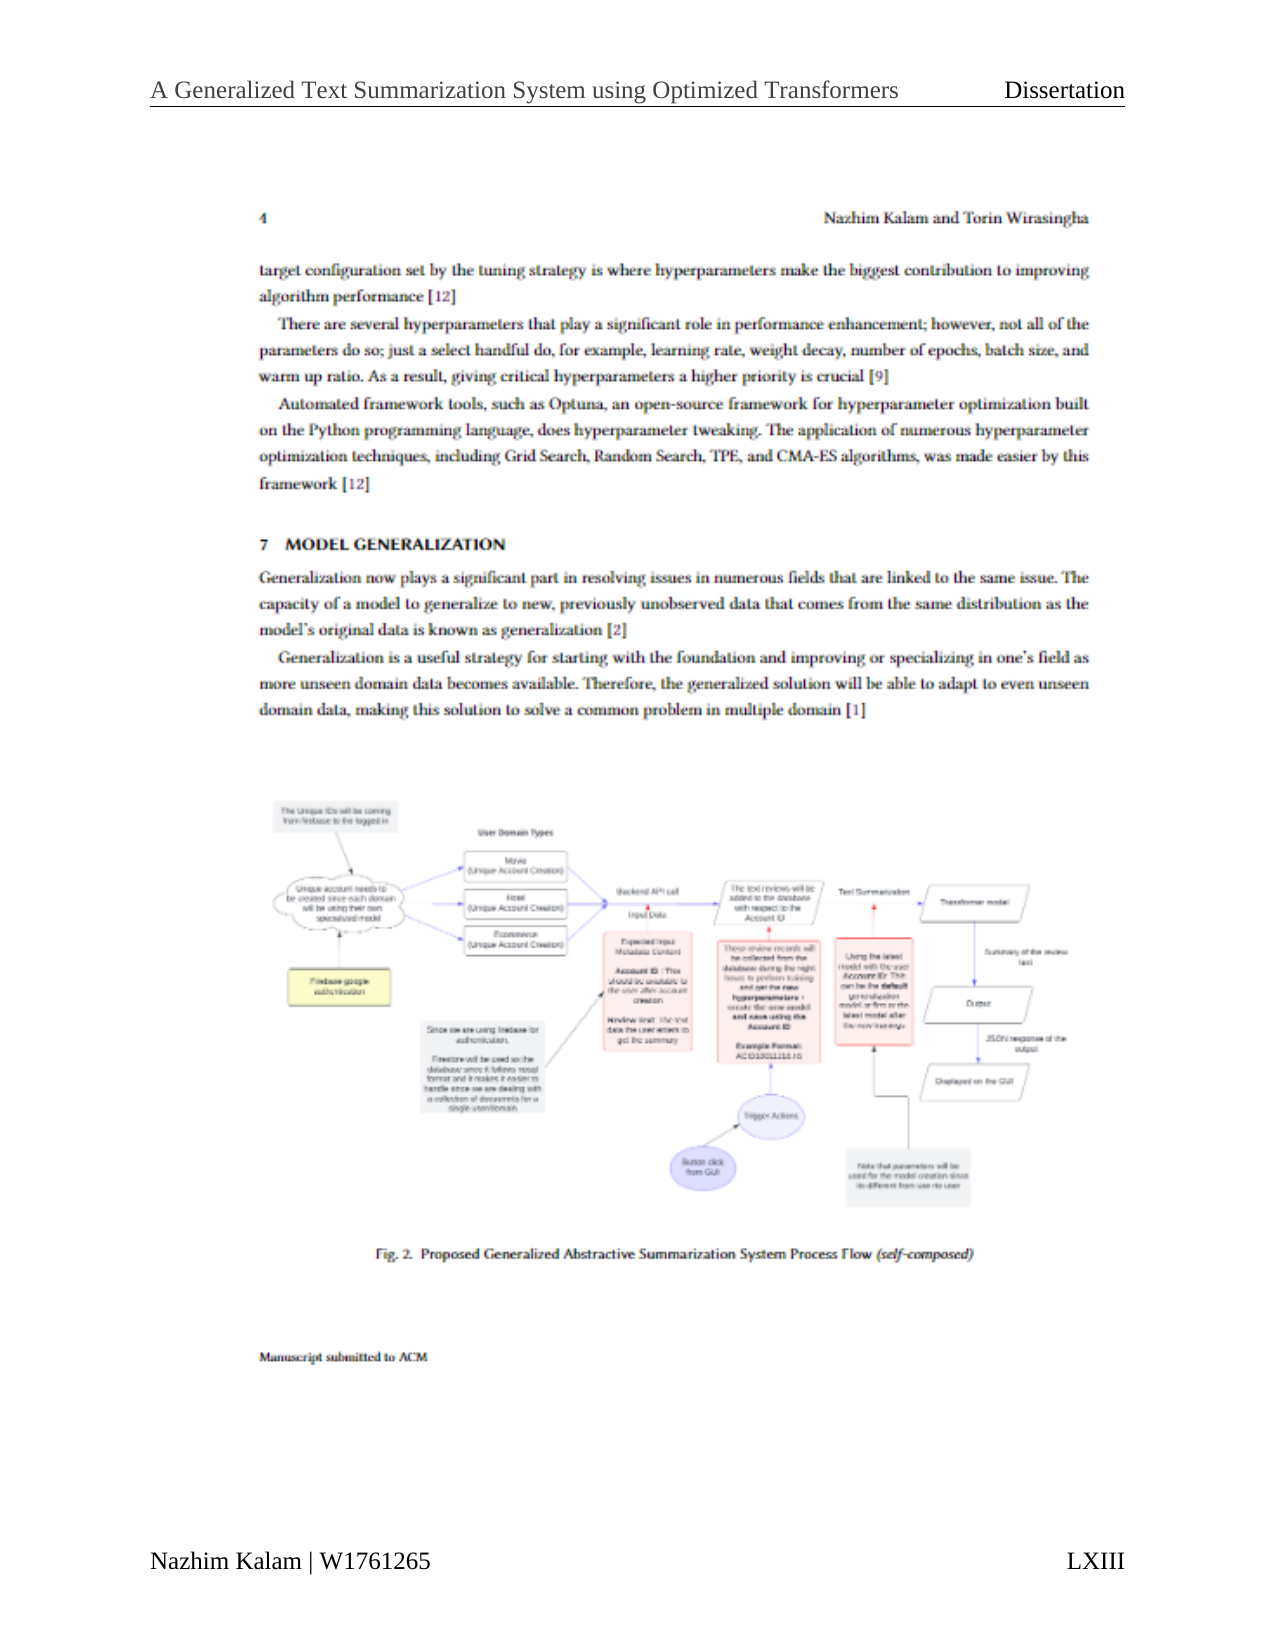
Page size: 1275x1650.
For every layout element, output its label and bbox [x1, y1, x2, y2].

picture [150, 150, 1177, 1452]
